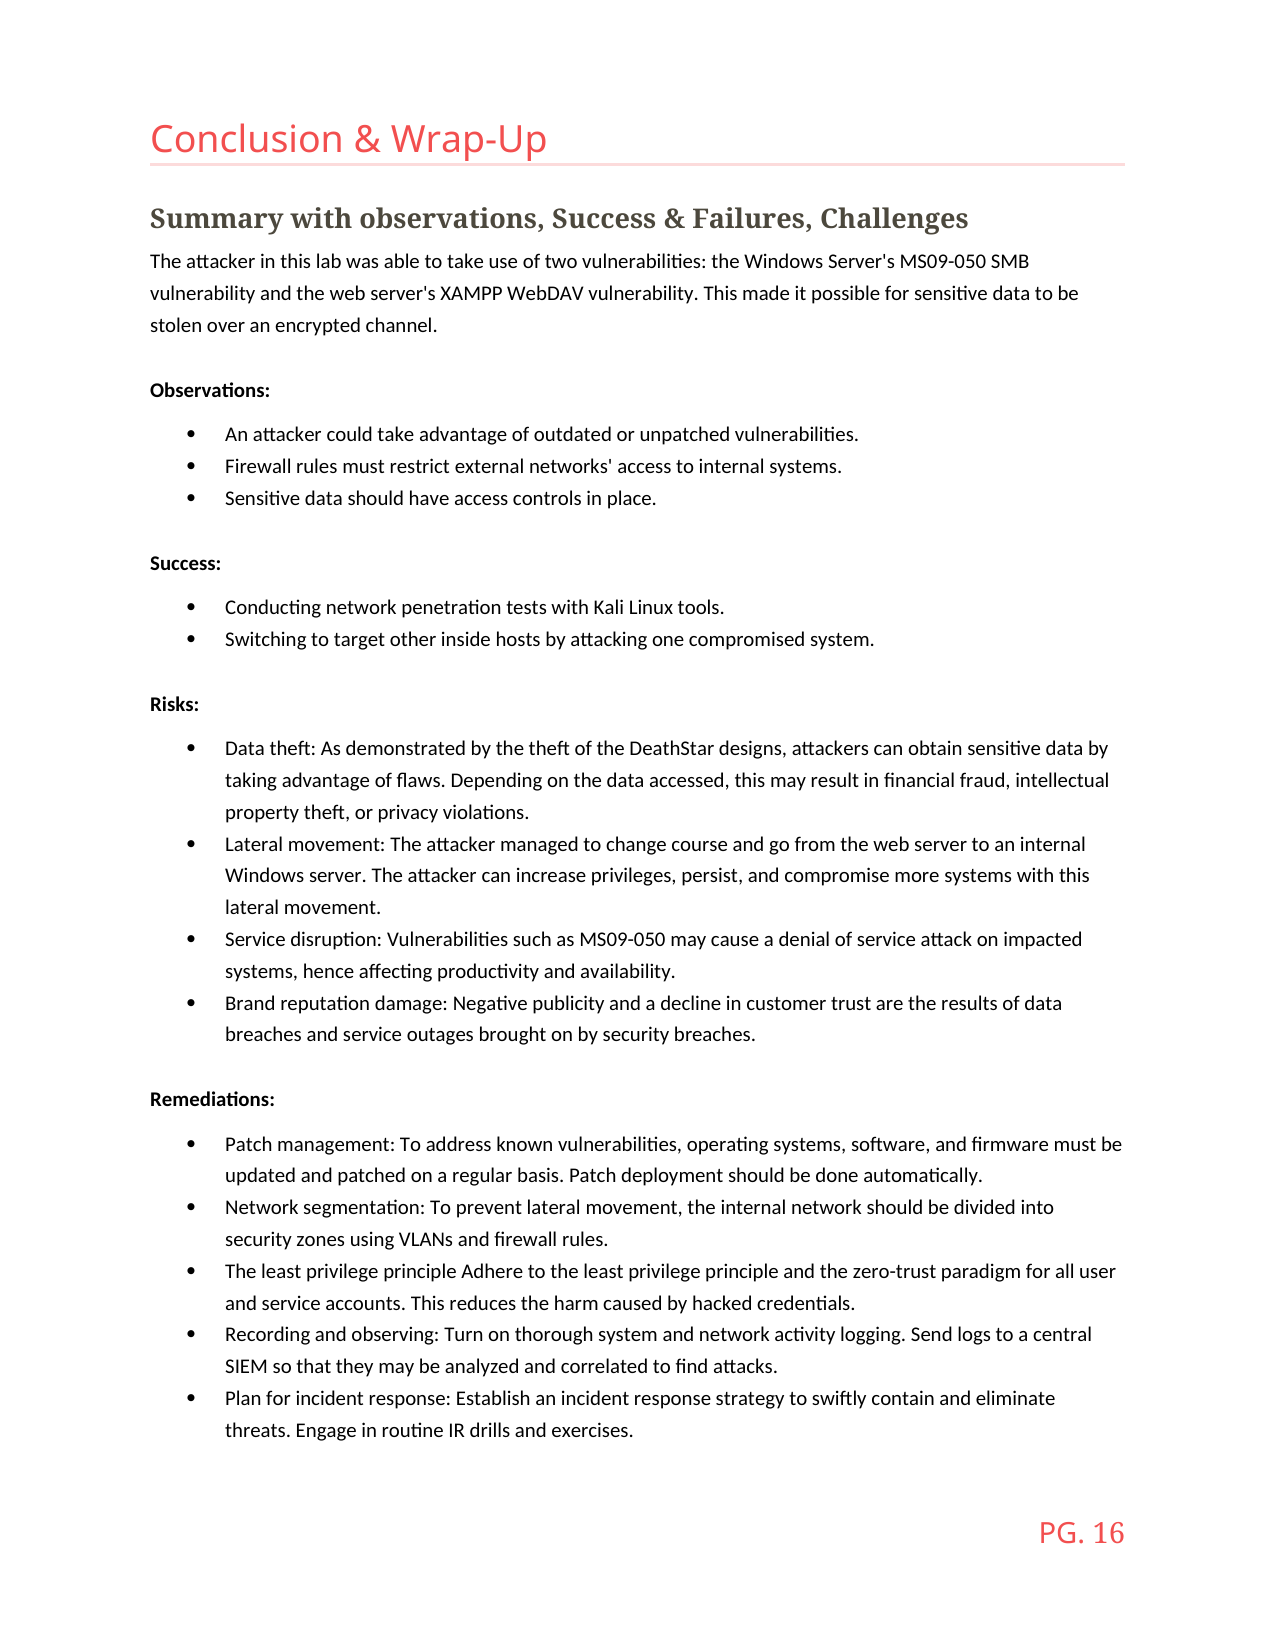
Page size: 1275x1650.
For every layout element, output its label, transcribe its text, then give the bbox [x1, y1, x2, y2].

text Remediations: [150, 1087, 1125, 1112]
list Patch management: To address known vulnerabilities, operating systems, software, and firmware must be updated and patched on a regular basis. Patch deployment should be done automatically. [187, 1131, 1125, 1188]
list Service disruption: Vulnerabilities such as MS09-050 may cause a denial of service attack on impacted systems, hence affecting productivity and availability. [187, 926, 1125, 983]
list Network segmentation: To prevent lateral movement, the internal network should be divided into security zones using VLANs and firewall rules. [187, 1194, 1125, 1252]
text Success: [150, 550, 1125, 576]
list Recording and observing: Turn on thorough system and network activity logging. Send logs to a central SIEM so that they may be analyzed and correlated to find attacks. [187, 1321, 1125, 1379]
text Risks: [150, 691, 1125, 717]
list An attacker could take advantage of outdated or unpatched vulnerabilities. [187, 421, 1125, 447]
list Sensitive data should have access controls in place. [187, 485, 1125, 510]
text The attacker in this lab was able to take use of two vulnerabilities: the Windows Server's MS09-050 SMB vulnerability and the web server's XAMPP WebDAV vulnerability. This made it possible for sensitive data to be stolen over an encrypted channel. [150, 248, 1125, 337]
list Data theft: As demonstrated by the theft of the DeathStar designs, attackers can obtain sensitive data by taking advantage of flaws. Depending on the data accessed, this may result in financial fraud, intellectual property theft, or privacy violations. [187, 736, 1125, 824]
list Conducting network penetration tests with Kali Linux tools. [187, 594, 1125, 620]
list Lateral movement: The attacker managed to change course and go from the web server to an internal Windows server. The attacker can increase privileges, persist, and compromise more systems with this lateral movement. [187, 831, 1125, 920]
list Brand reputation damage: Negative publicity and a decline in customer trust are the results of data breaches and service outages brought on by security breaches. [187, 990, 1125, 1047]
list Plan for incident response: Establish an incident response strategy to swiftly contain and eliminate threats. Engage in routine IR drills and exercises. [187, 1385, 1125, 1442]
list Switching to target other inside hosts by attacking one compromised system. [187, 626, 1125, 652]
text Observations: [150, 377, 1125, 403]
list Firewall rules must restrict external networks' access to internal systems. [187, 453, 1125, 479]
list The least privilege principle Adhere to the least privilege principle and the zero-trust paradigm for all user and service accounts. This reduces the harm caused by hacked credentials. [187, 1258, 1125, 1315]
subtitle Summary with observations, Success & Failures, Challenges [150, 199, 1125, 236]
subtitle Conclusion & Wrap-Up [150, 112, 1125, 163]
